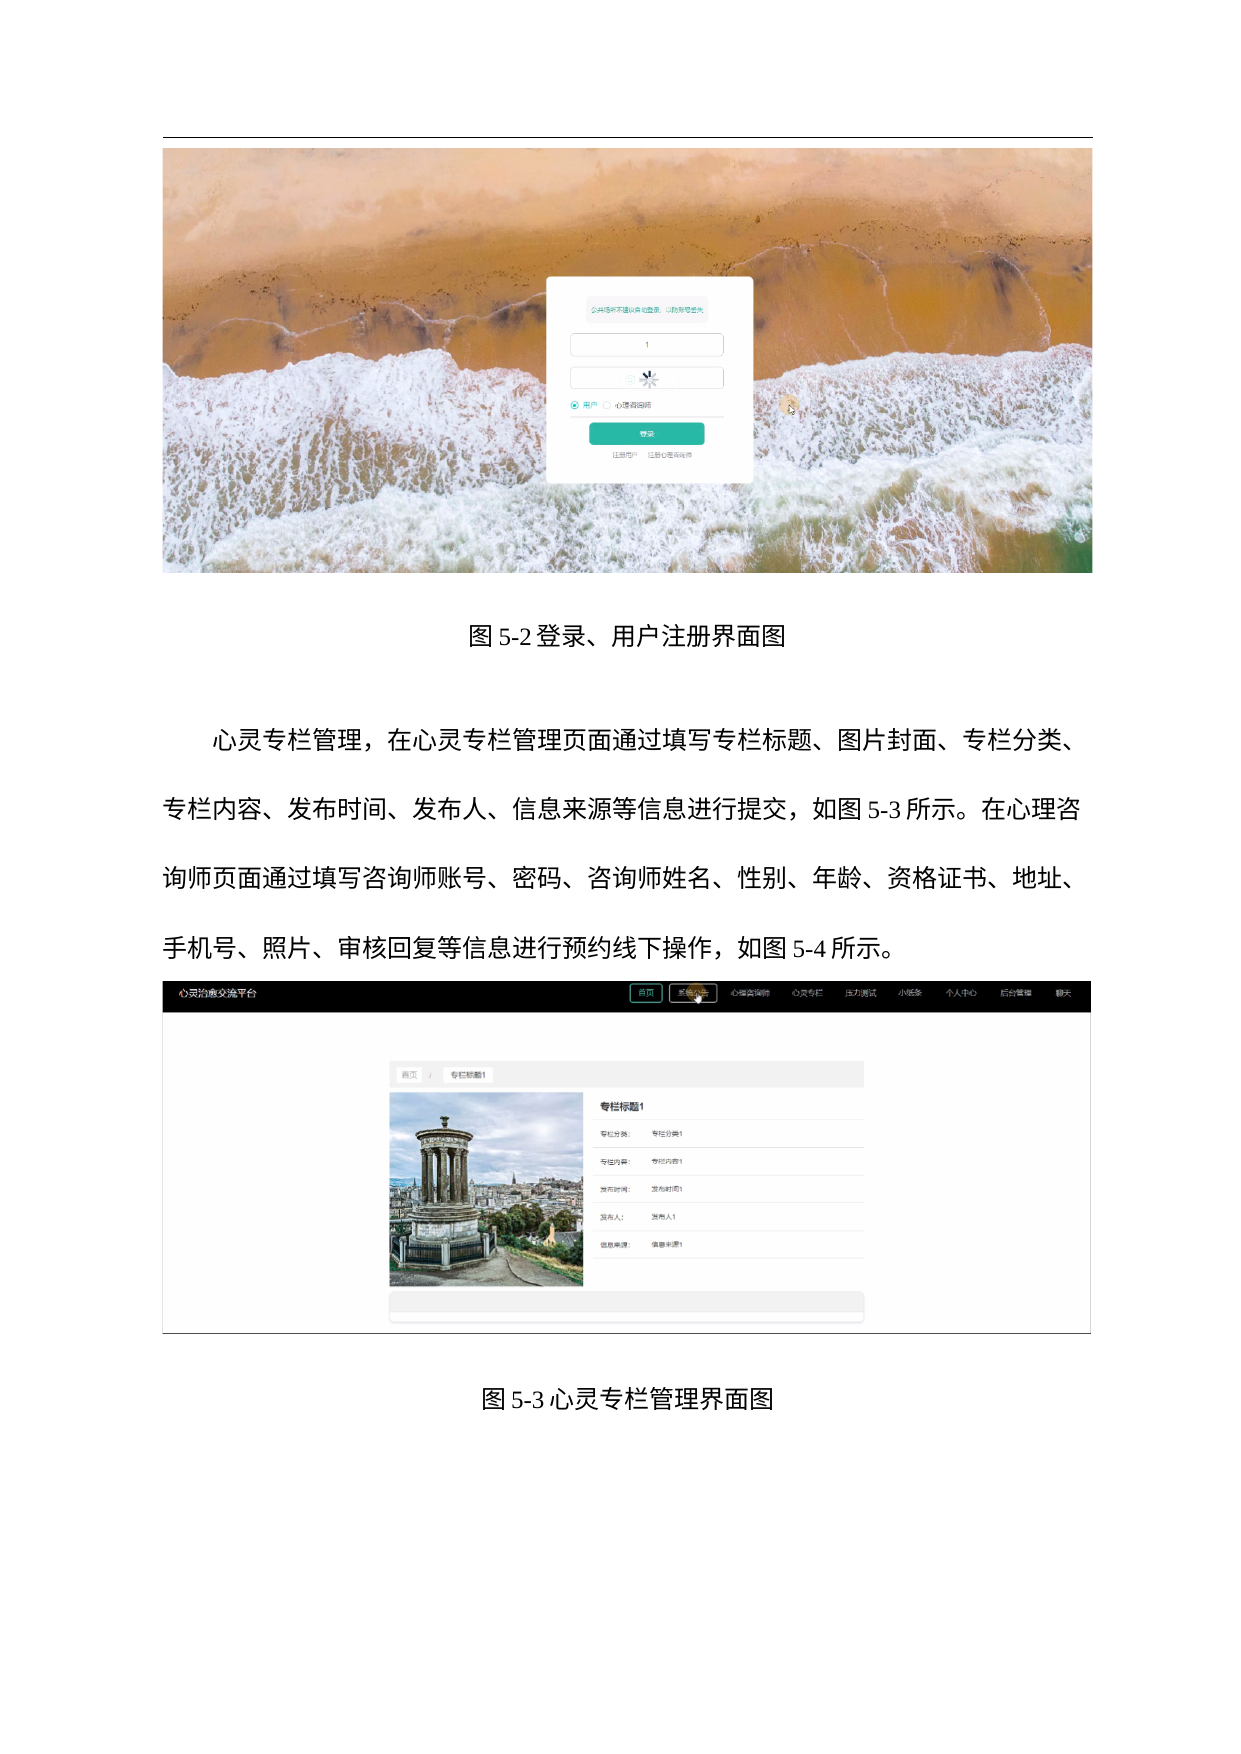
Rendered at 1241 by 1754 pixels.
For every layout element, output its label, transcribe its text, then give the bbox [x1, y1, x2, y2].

picture [162, 981, 1091, 1334]
picture [162, 148, 1093, 573]
text 图5-2登录、用户注册界面图 [162, 599, 1093, 669]
text 图5-3心灵专栏管理界面图 [162, 1363, 1093, 1432]
text 心灵专栏管理，在心灵专栏管理页面通过填写专栏标题、图片封面、专栏分类、专栏内容、发布时间、发布人、信息来源等信息进行提交，如图5-3所示。在心理咨询师页面通过填写咨询师账号、密码、咨询师姓名、性别、年龄、资格证书、地址、手机号、照片、审核回复等信息进行预约线下操作，如图5-4所示。 [162, 703, 1093, 981]
